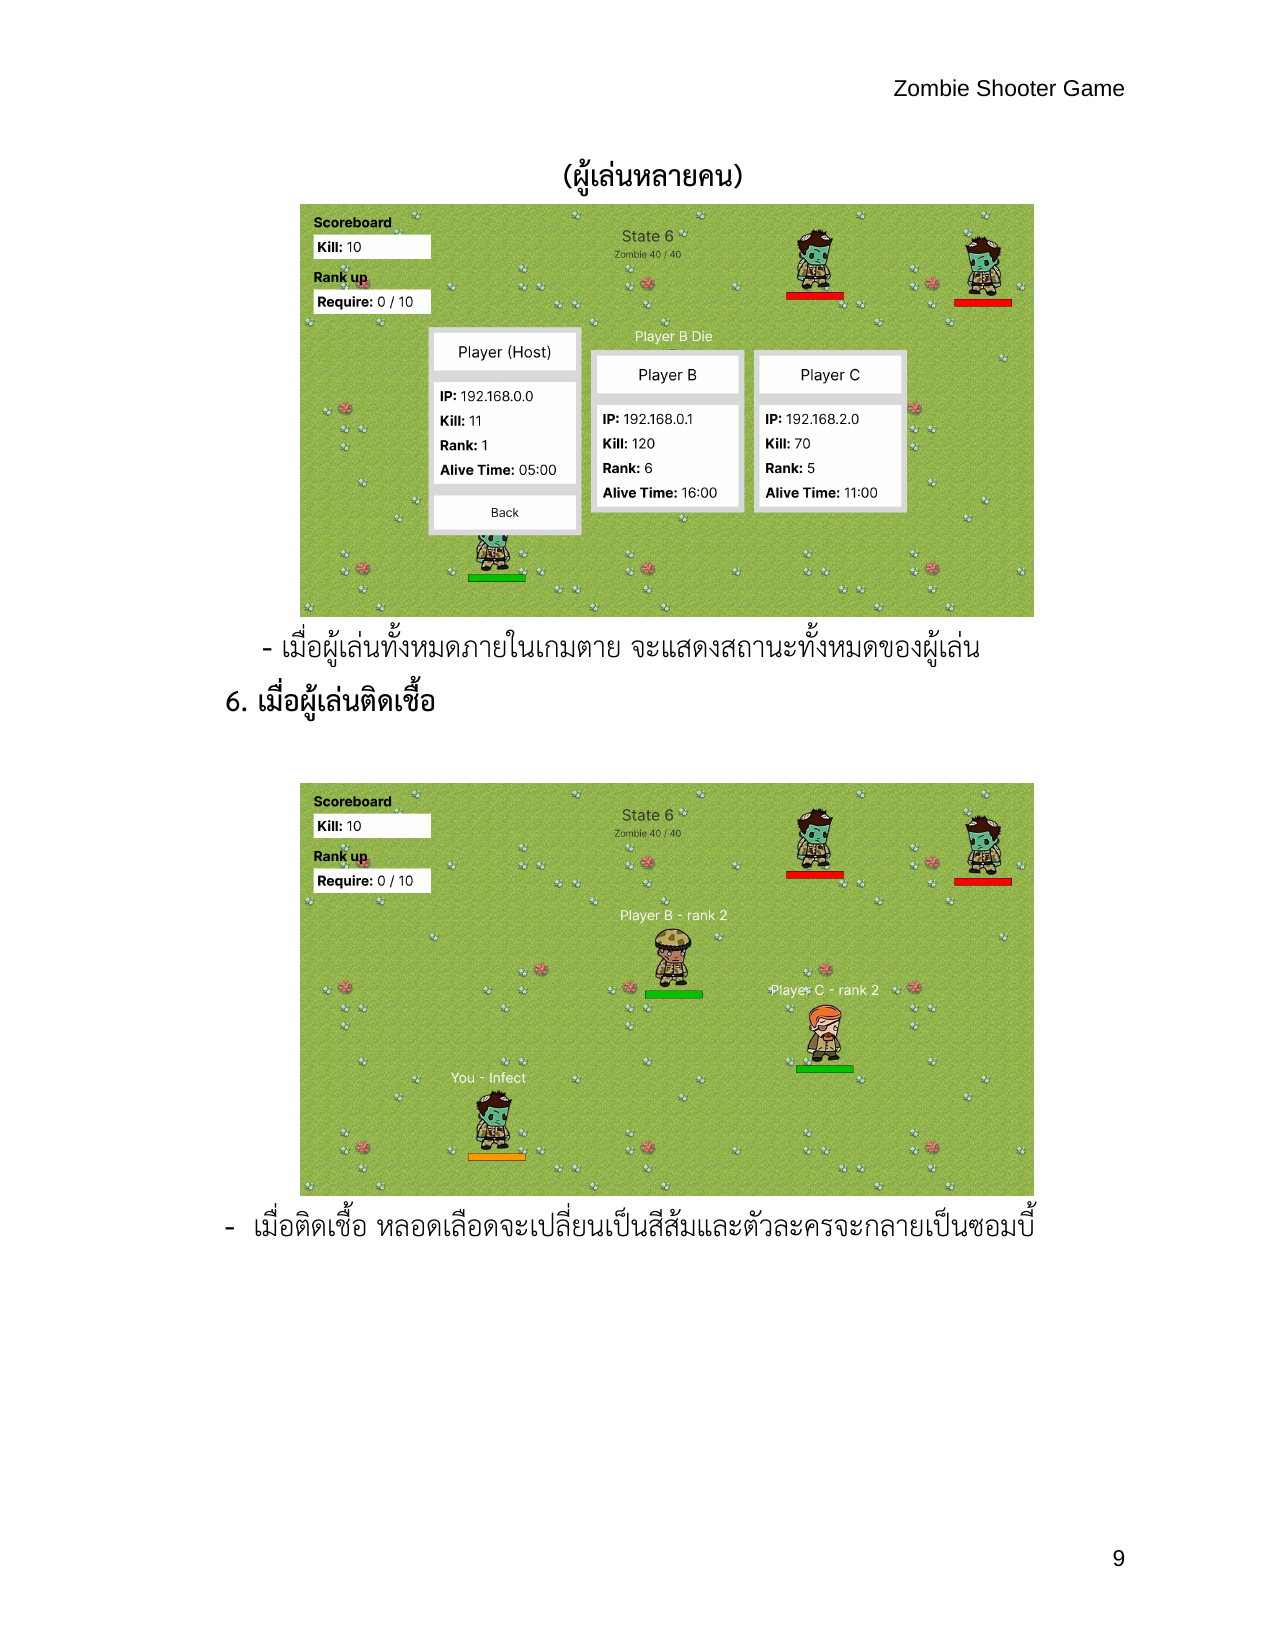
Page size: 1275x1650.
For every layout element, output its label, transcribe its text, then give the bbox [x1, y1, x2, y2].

picture [300, 204, 1034, 617]
text 6. เมื่อผู้เล่นติดเชื้อ [150, 675, 1125, 722]
picture [300, 783, 1034, 1196]
list (ผู้เล่นหลายคน) [562, 150, 1125, 197]
text - เมื่อผู้เล่นทั้งหมดภายในเกมตาย จะแสดงสถานะทั้งหมดของผู้เล่น [262, 621, 1125, 668]
text - เมื่อติดเชื้อ หลอดเลือดจะเปลี่ยนเป็นสีส้มและตัวละครจะกลายเป็นซอมบี้ [150, 1200, 1125, 1247]
